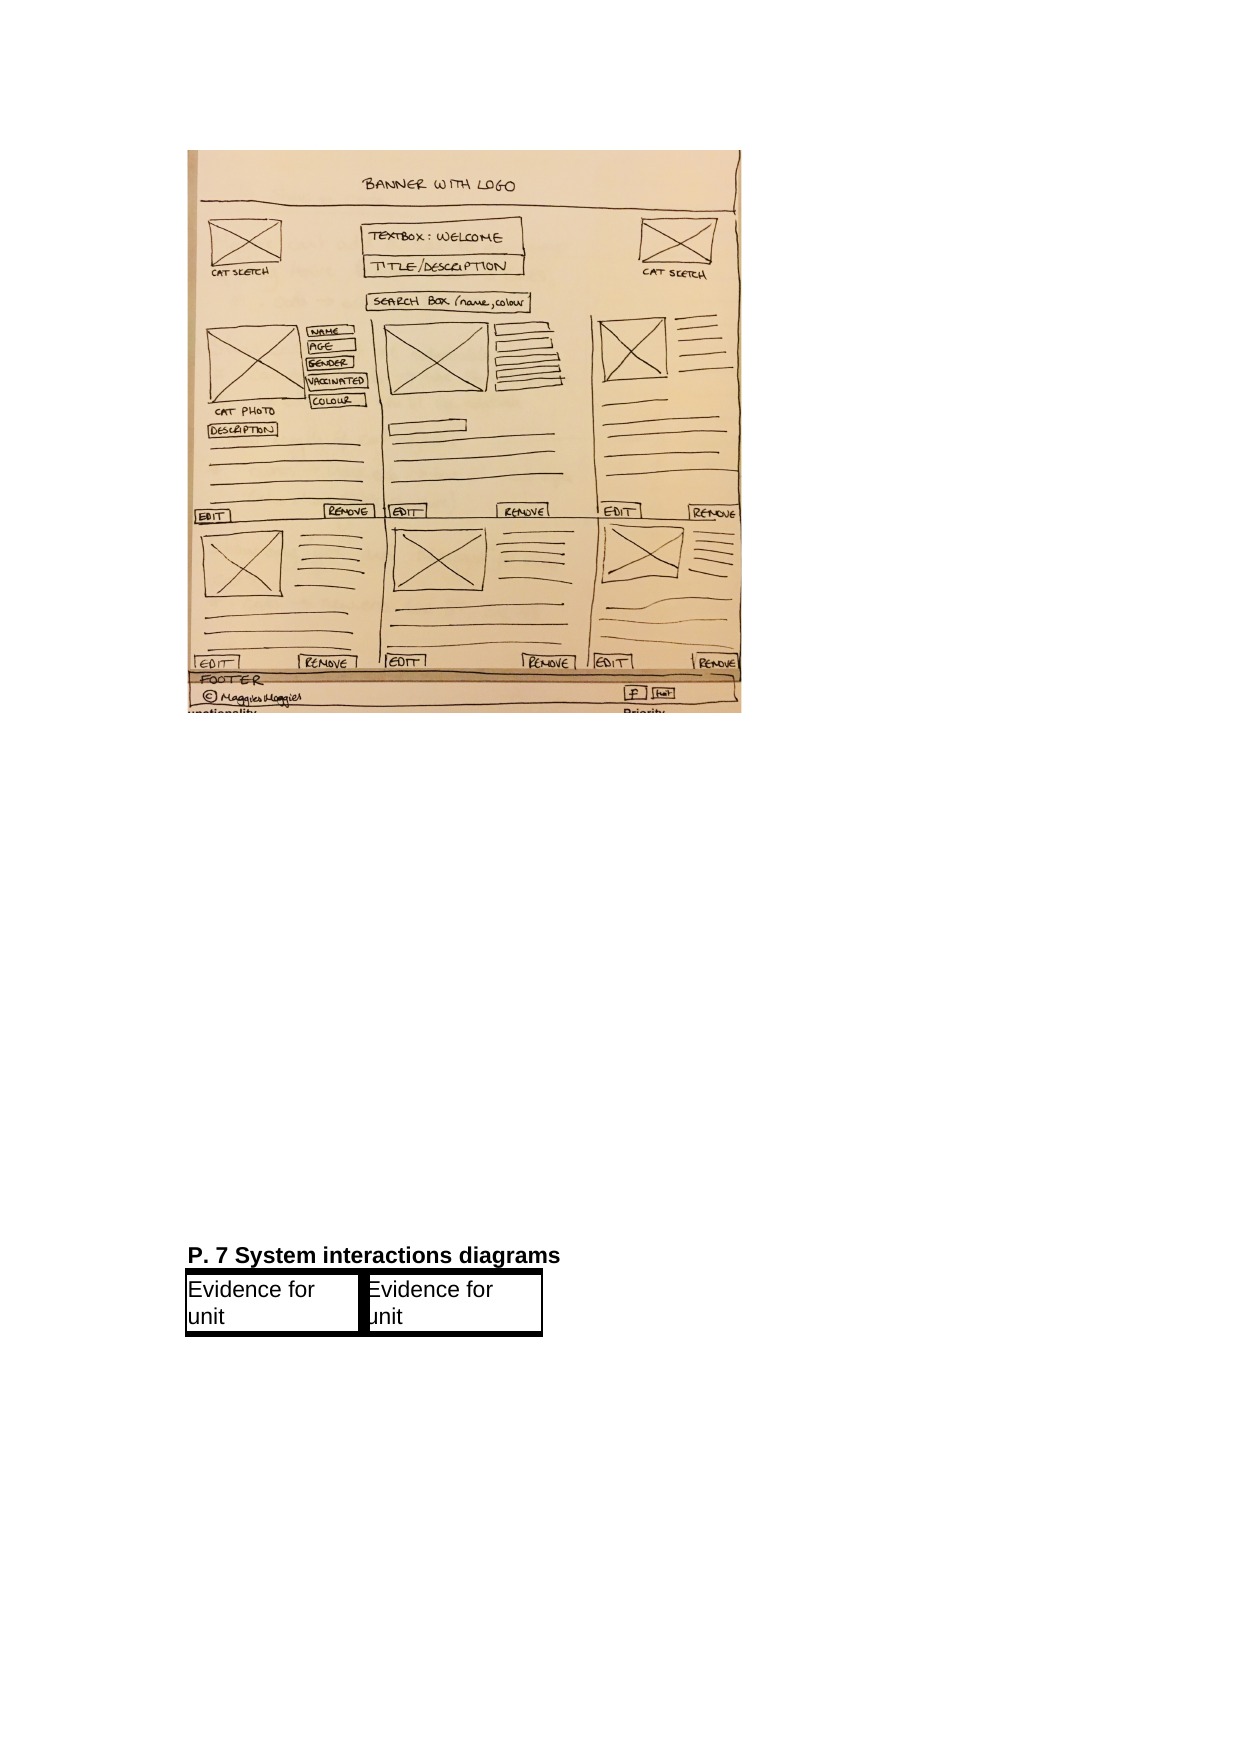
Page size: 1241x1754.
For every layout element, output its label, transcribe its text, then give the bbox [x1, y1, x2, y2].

table_header Evidence for unit [187, 1275, 358, 1331]
table_header Evidence for unit [370, 1275, 541, 1331]
text P. 7 System interactions diagrams [187, 1242, 1053, 1268]
picture [187, 150, 742, 713]
